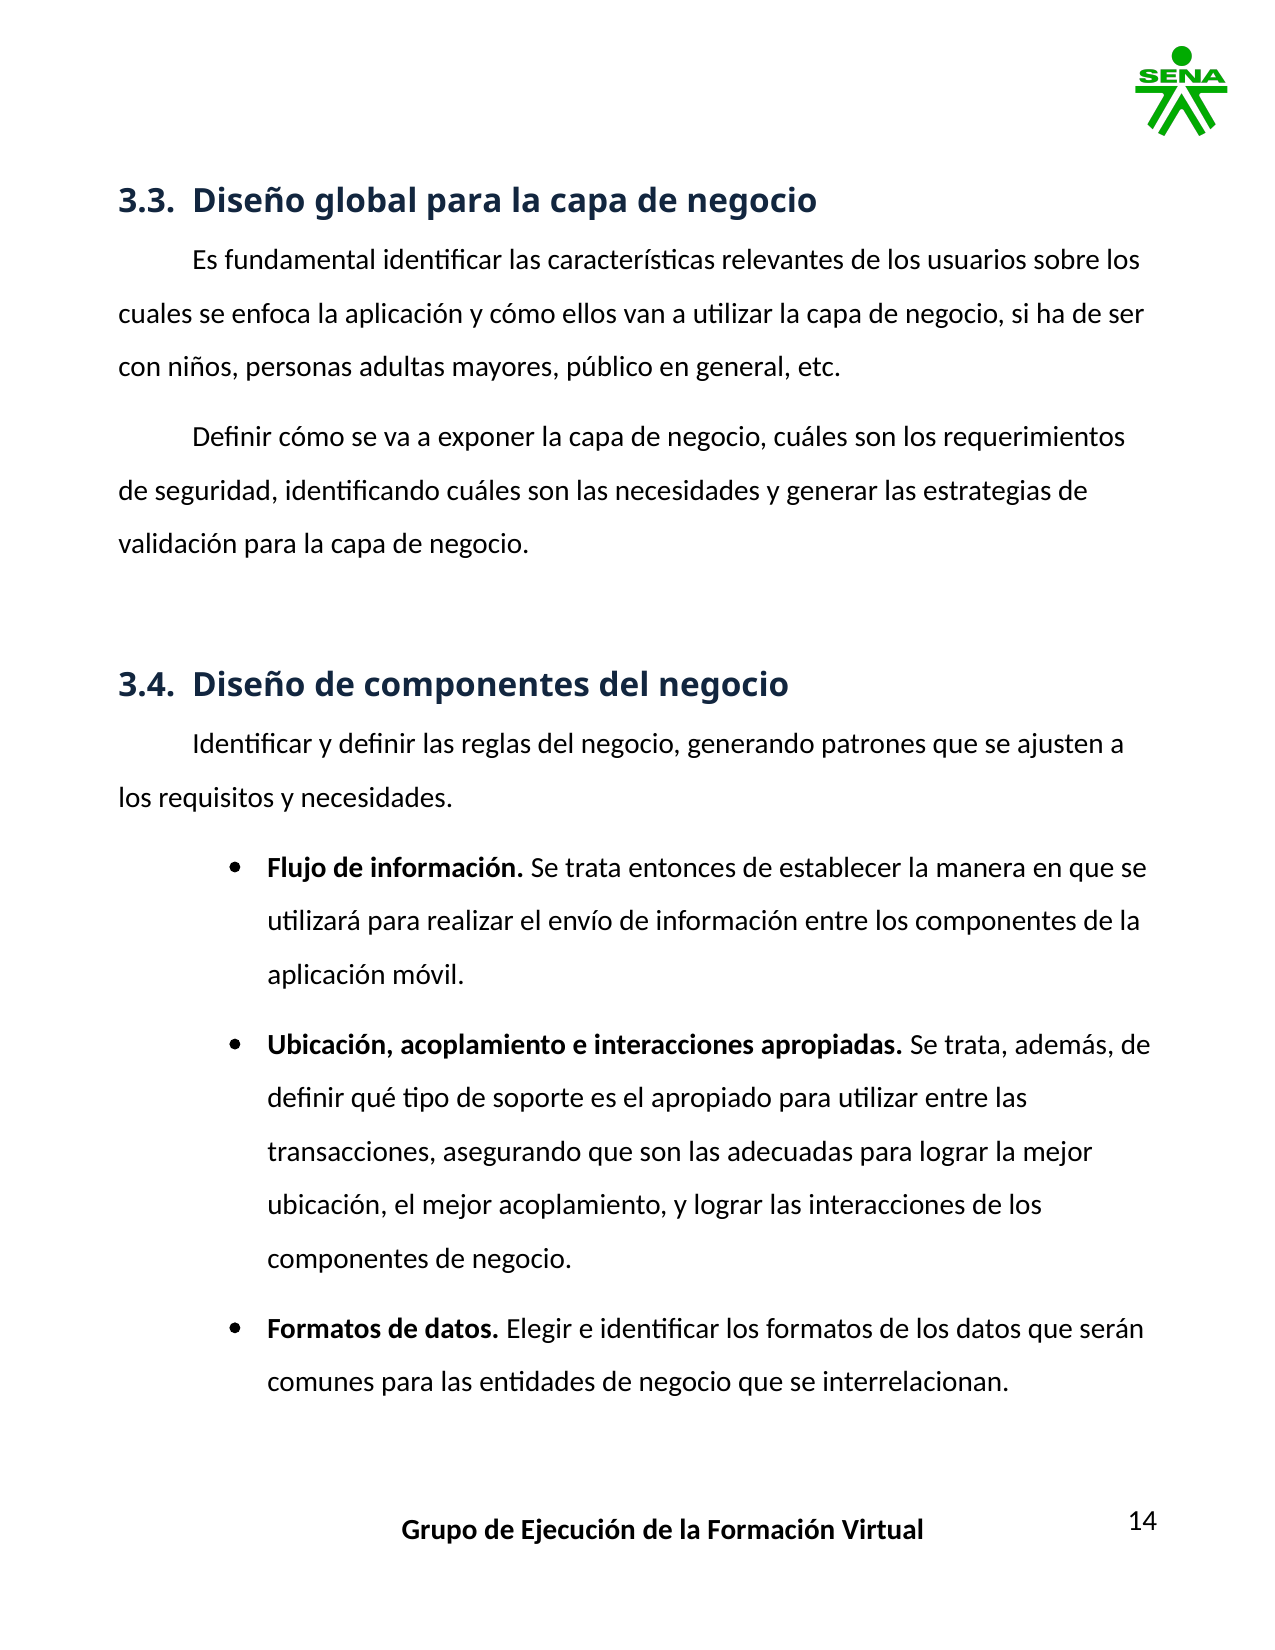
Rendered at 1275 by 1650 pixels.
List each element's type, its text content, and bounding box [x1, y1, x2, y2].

picture [1135, 46, 1228, 136]
list Flujo de información. Se trata entonces de establecer la manera en que se utilizará para realizar el envío de información entre los componentes de la aplicación móvil. [230, 849, 1157, 991]
text Identificar y definir las reglas del negocio, generando patrones que se ajusten a los requisitos y necesidades. [118, 725, 1157, 814]
subtitle Diseño de componentes del negocio [118, 661, 1157, 707]
list Formatos de datos. Elegir e identificar los formatos de los datos que serán comunes para las entidades de negocio que se interrelacionan. [230, 1310, 1157, 1399]
text Definir cómo se va a exponer la capa de negocio, cuáles son los requerimientos de seguridad, identificando cuáles son las necesidades y generar las estrategias de validación para la capa de negocio. [118, 418, 1157, 561]
subtitle Diseño global para la capa de negocio [118, 177, 1157, 223]
list Ubicación, acoplamiento e interacciones apropiadas. Se trata, además, de definir qué tipo de soporte es el apropiado para utilizar entre las transacciones, asegurando que son las adecuadas para lograr la mejor ubicación, el mejor acoplamiento, y lograr las interacciones de los componentes de negocio. [230, 1026, 1157, 1275]
text Es fundamental identificar las características relevantes de los usuarios sobre los cuales se enfoca la aplicación y cómo ellos van a utilizar la capa de negocio, si ha de ser con niños, personas adultas mayores, público en general, etc. [118, 241, 1157, 384]
